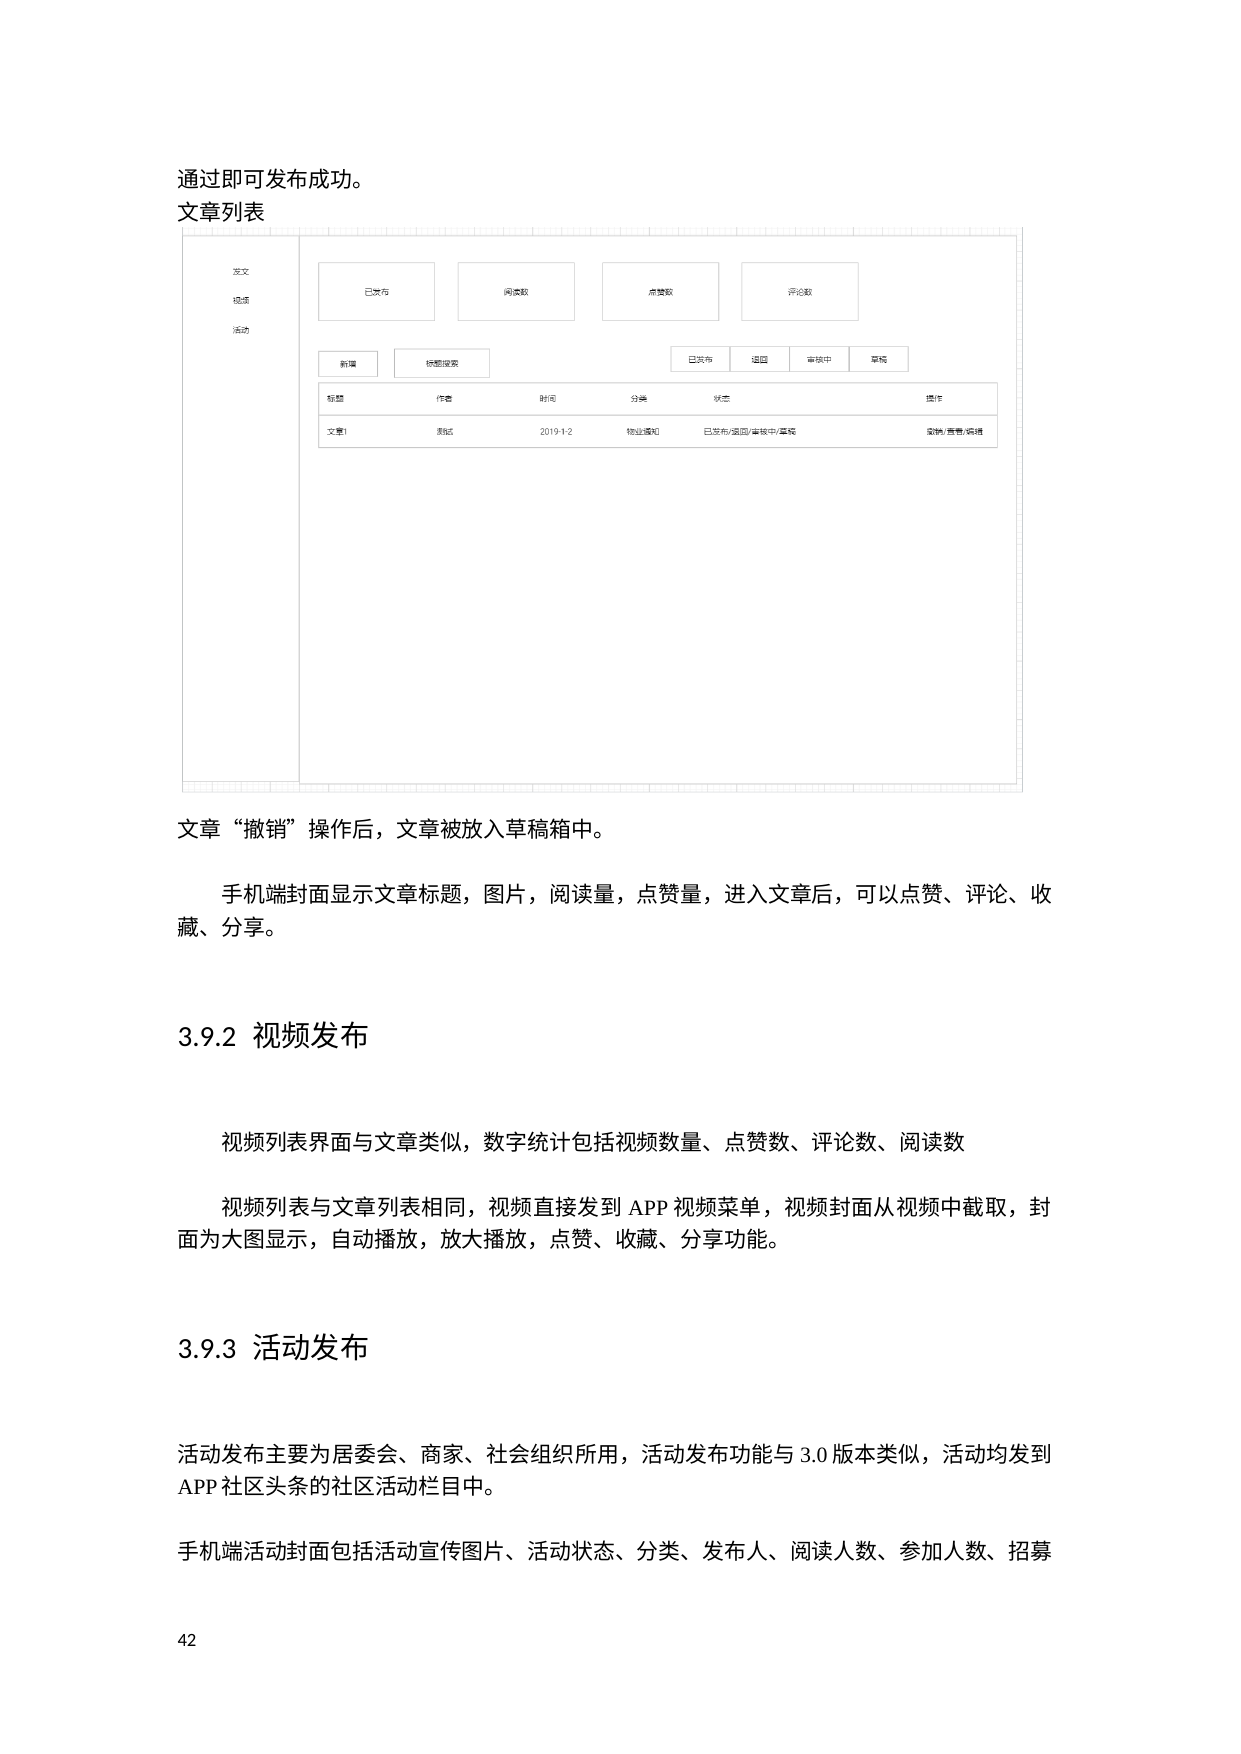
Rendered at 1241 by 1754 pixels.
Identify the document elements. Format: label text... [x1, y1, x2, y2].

text 文章“撤销”操作后，文章被放入草稿箱中。 [177, 812, 1053, 844]
text 活动发布主要为居委会、商家、社会组织所用，活动发布功能与3.0版本类似，活动均发到APP社区头条的社区活动栏目中。 [177, 1436, 1053, 1501]
subtitle 活动发布 [177, 1314, 1053, 1379]
picture [177, 227, 1026, 794]
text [177, 162, 1053, 194]
text 视频列表与文章列表相同，视频直接发到APP视频菜单，视频封面从视频中截取，封面为大图显示，自动播放，放大播放，点赞、收藏、分享功能。 [177, 1189, 1053, 1254]
text 手机端封面显示文章标题，图片，阅读量，点赞量，进入文章后，可以点赞、评论、收藏、分享。 [177, 877, 1053, 942]
subtitle 视频发布 [177, 1002, 1053, 1067]
text 视频列表界面与文章类似，数字统计包括视频数量、点赞数、评论数、阅读数 [177, 1124, 1053, 1157]
text 文章列表 [177, 194, 1053, 227]
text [177, 1534, 1053, 1566]
